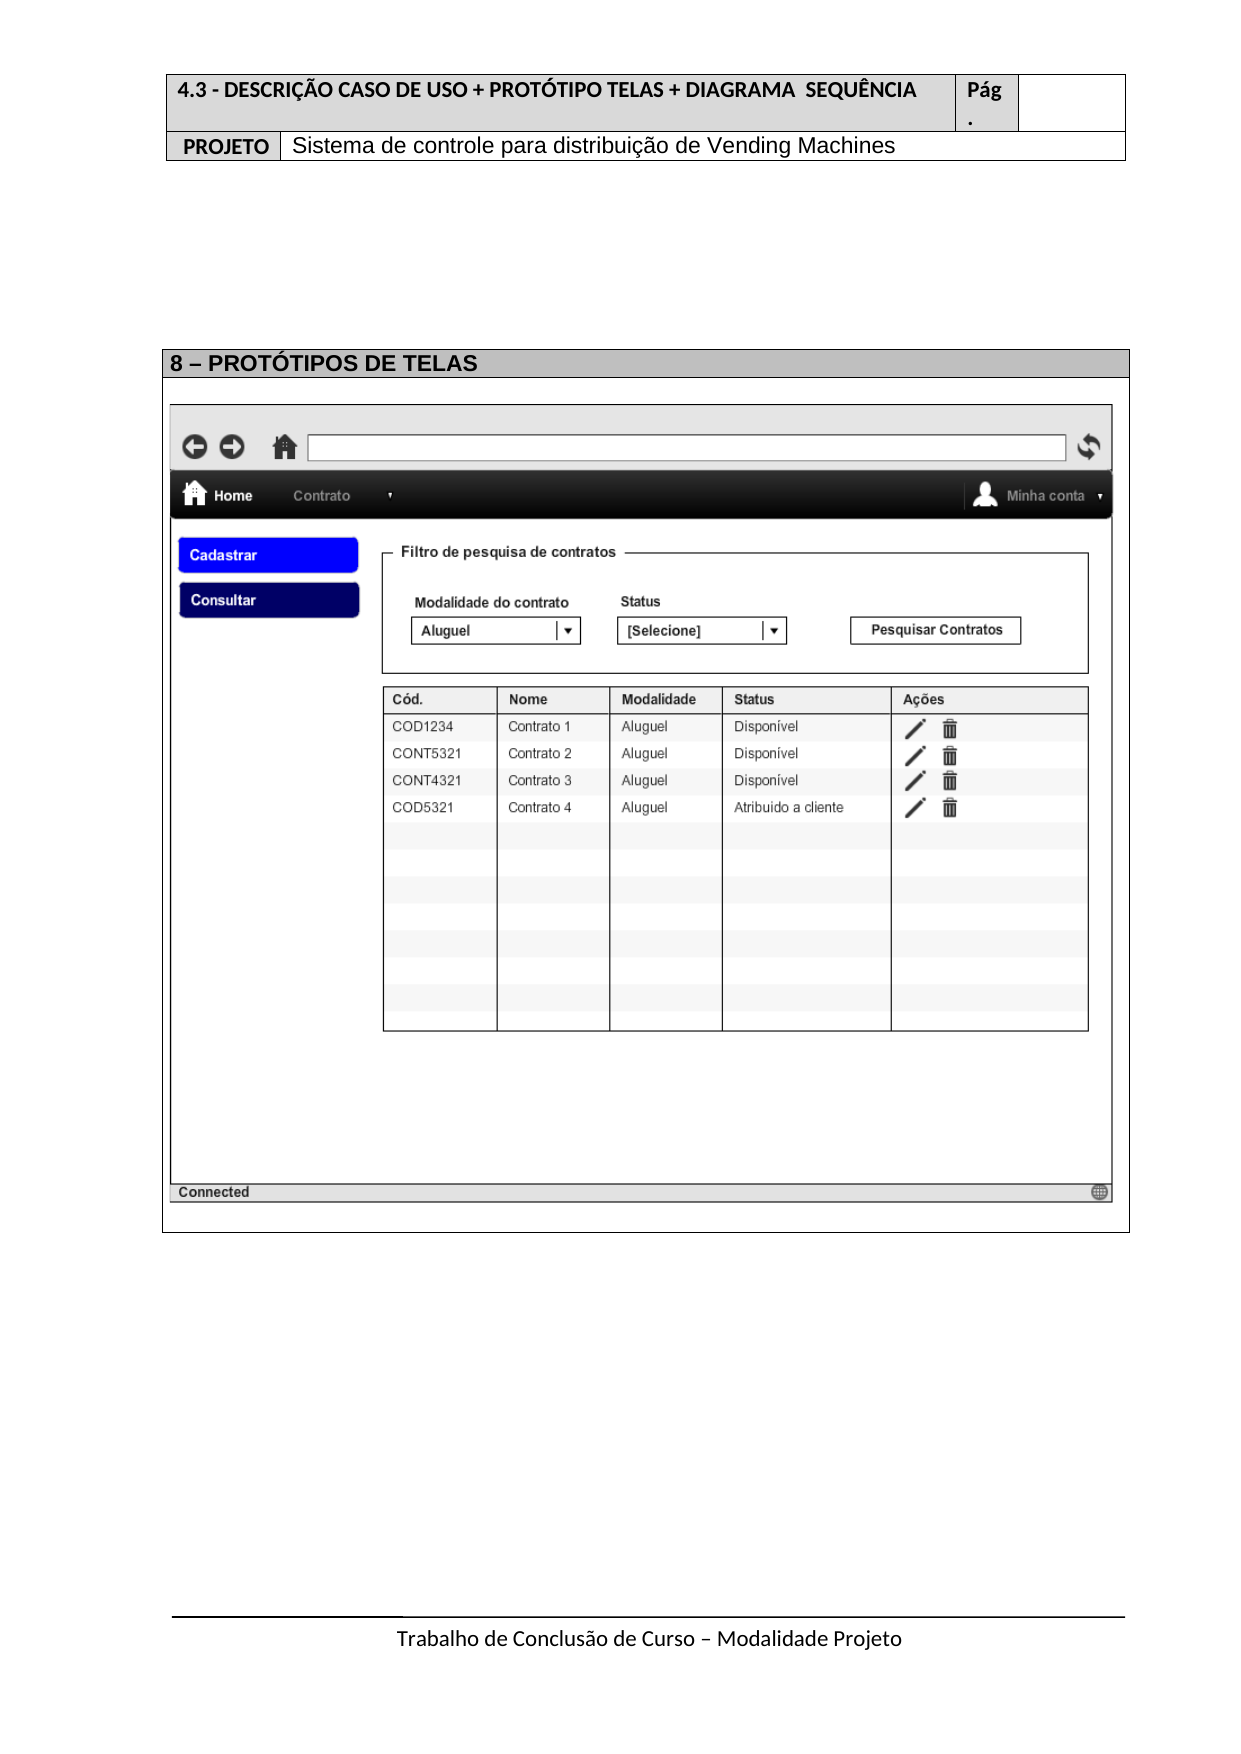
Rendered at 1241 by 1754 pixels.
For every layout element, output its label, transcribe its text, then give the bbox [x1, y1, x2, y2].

table_cell [163, 378, 1129, 1232]
table_header 8 – PROTÓTIPOS DE TELAS [163, 350, 1129, 377]
picture [169, 404, 1115, 1206]
